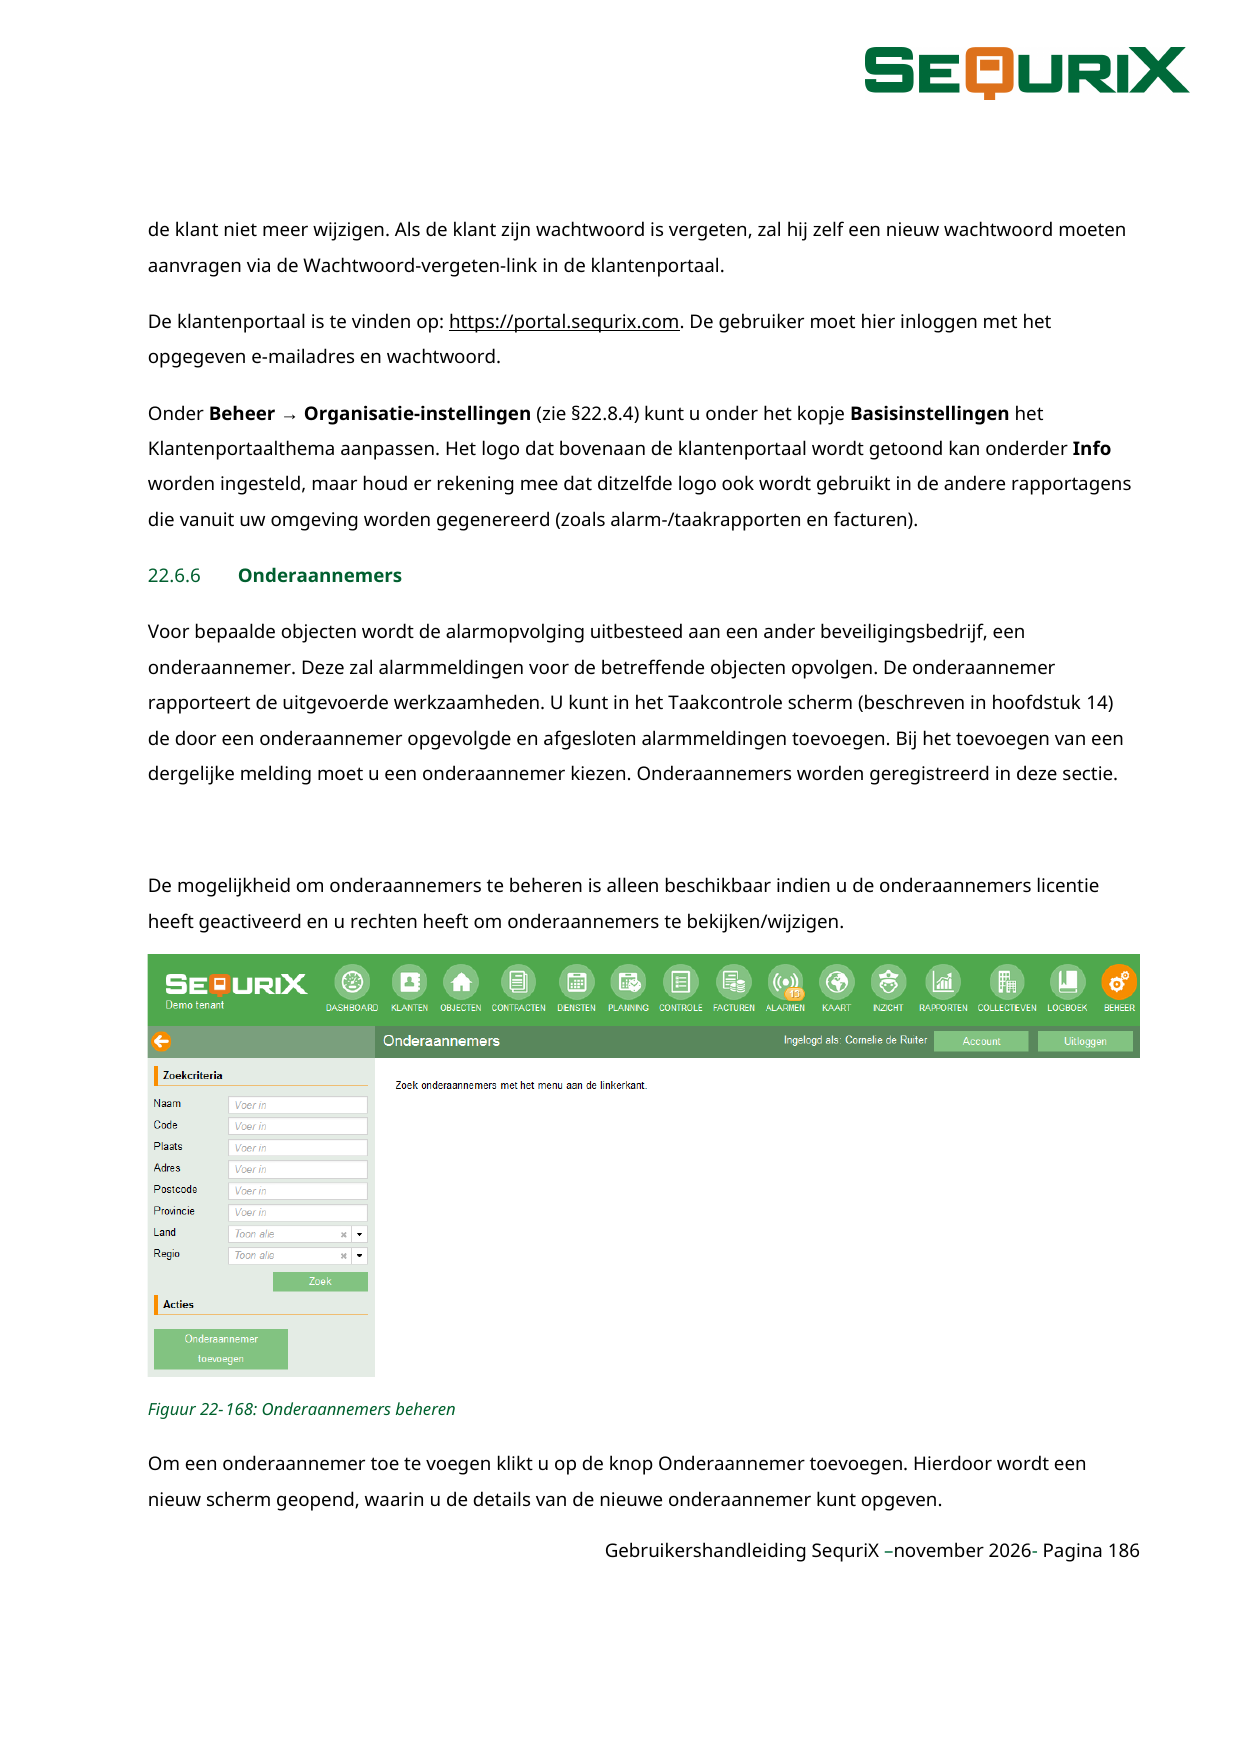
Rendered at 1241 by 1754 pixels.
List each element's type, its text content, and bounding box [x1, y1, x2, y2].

text Om een onderaannemer toe te voegen klikt u op de knop Onderaannemer toevoegen. Hierdoor wordt een nieuw scherm geopend, waarin u de details van de nieuwe onderaannemer kunt opgeven. [148, 1441, 1140, 1511]
subtitle Onderaannemers [148, 552, 1140, 588]
text Voor bepaalde objecten wordt de alarmopvolging uitbesteed aan een ander beveiligingsbedrijf, een onderaannemer. Deze zal alarmmeldingen voor de betreffende objecten opvolgen. De onderaannemer rapporteert de uitgevoerde werkzaamheden. U kunt in het Taakcontrole scherm (beschreven in hoofdstuk 14) de door een onderaannemer opgevolgde en afgesloten alarmmeldingen toevoegen. Bij het toevoegen van een dergelijke melding moet u een onderaannemer kiezen. Onderaannemers worden geregistreerd in deze sectie. [148, 609, 1140, 786]
picture [865, 47, 1190, 100]
picture [147, 954, 1140, 1377]
text De mogelijkheid om onderaannemers te beheren is alleen beschikbaar indien u de onderaannemers licentie heeft geactiveerd en u rechten heeft om onderaannemers te bekijken/wijzigen. [148, 863, 1140, 934]
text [148, 207, 1140, 277]
text De klantenportaal is te vinden op: https://portal.sequrix.com. De gebruiker moet hier inloggen met het opgegeven e-mailadres en wachtwoord. [148, 298, 1140, 369]
text Onder Beheer → Organisatie-instellingen (zie §22.8.4) kunt u onder het kopje Basisinstellingen het Klantenportaalthema aanpassen. Het logo dat bovenaan de klantenportaal wordt getoond kan onderder Info worden ingesteld, maar houd er rekening mee dat ditzelfde logo ook wordt gebruikt in de andere rapportagens die vanuit uw omgeving worden gegenereerd (zoals alarm-/taakrapporten en facturen). [148, 390, 1140, 532]
